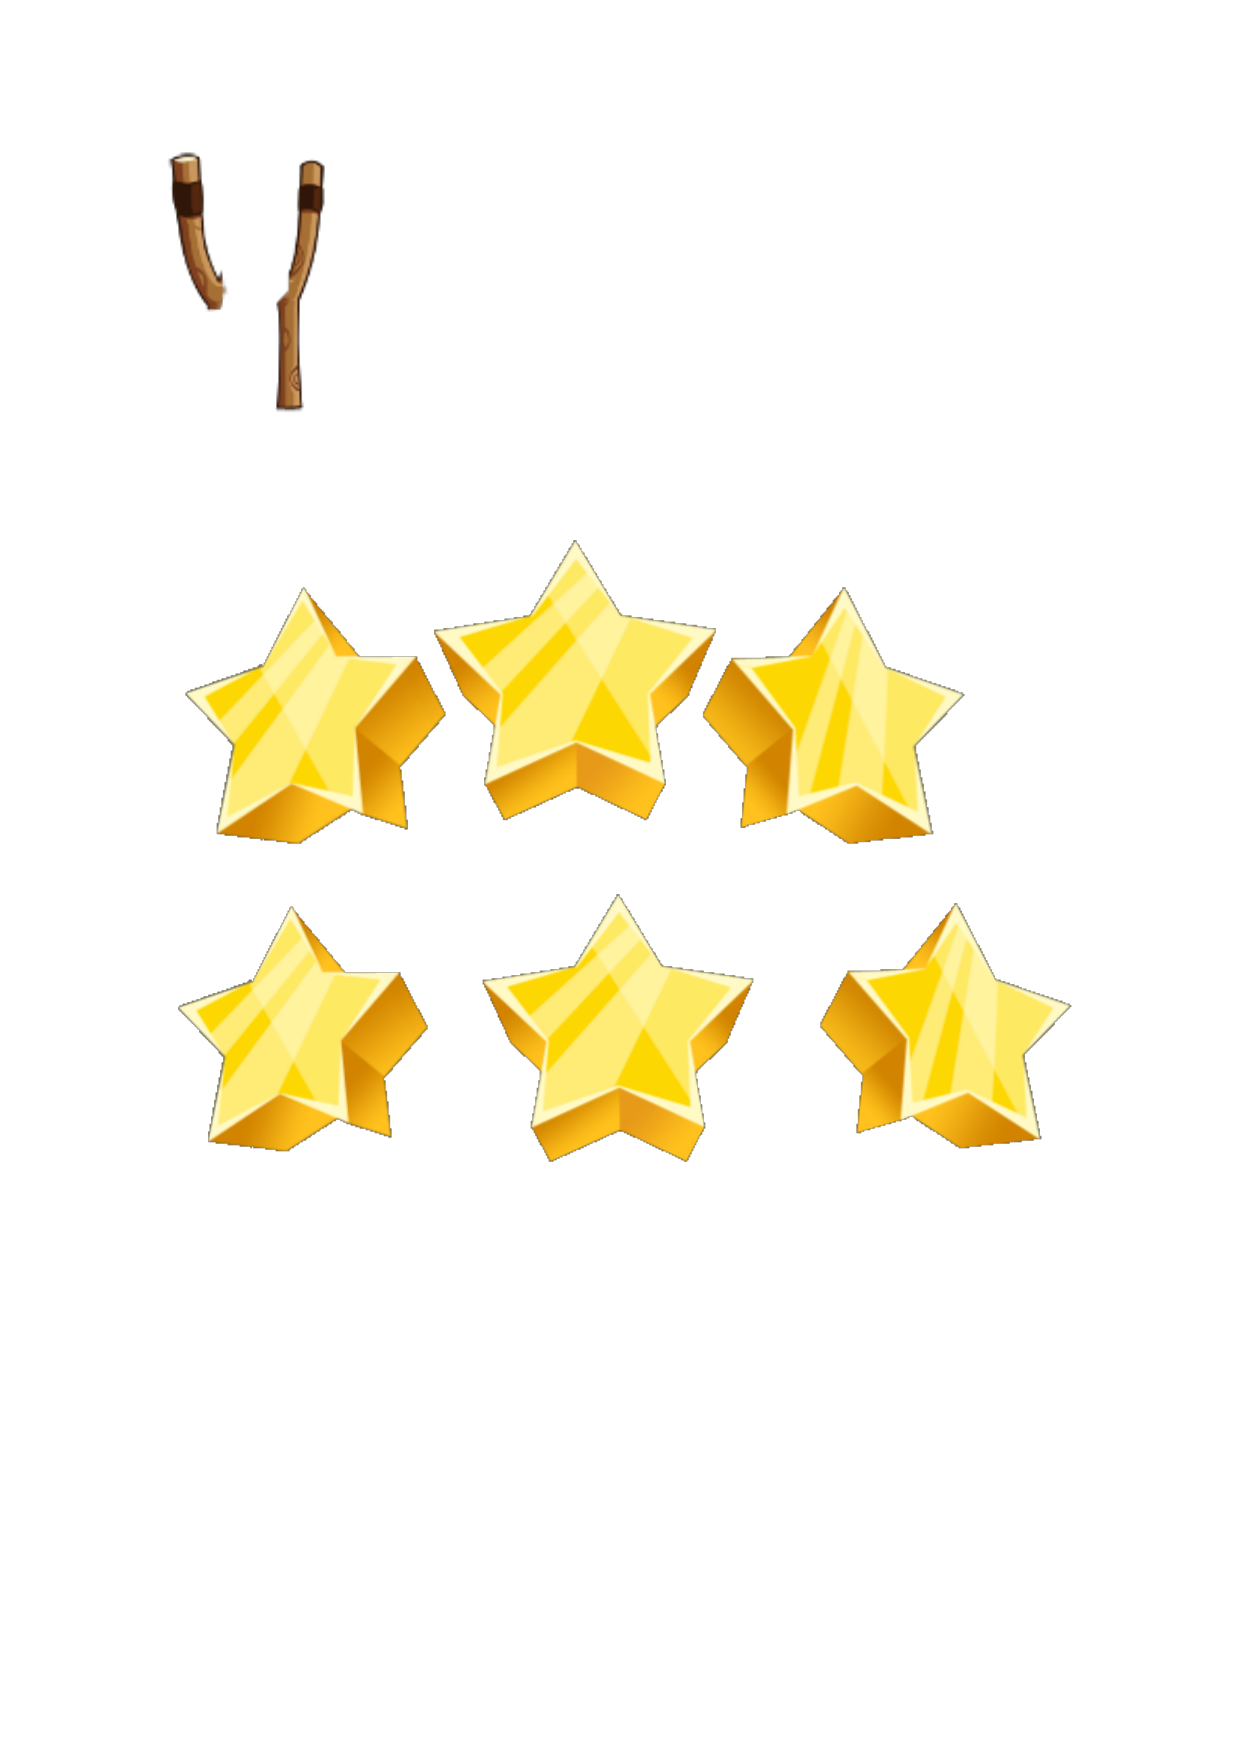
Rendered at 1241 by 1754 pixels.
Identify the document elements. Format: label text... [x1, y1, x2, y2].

picture [150, 529, 974, 872]
picture [150, 150, 525, 525]
picture [150, 875, 1091, 1354]
